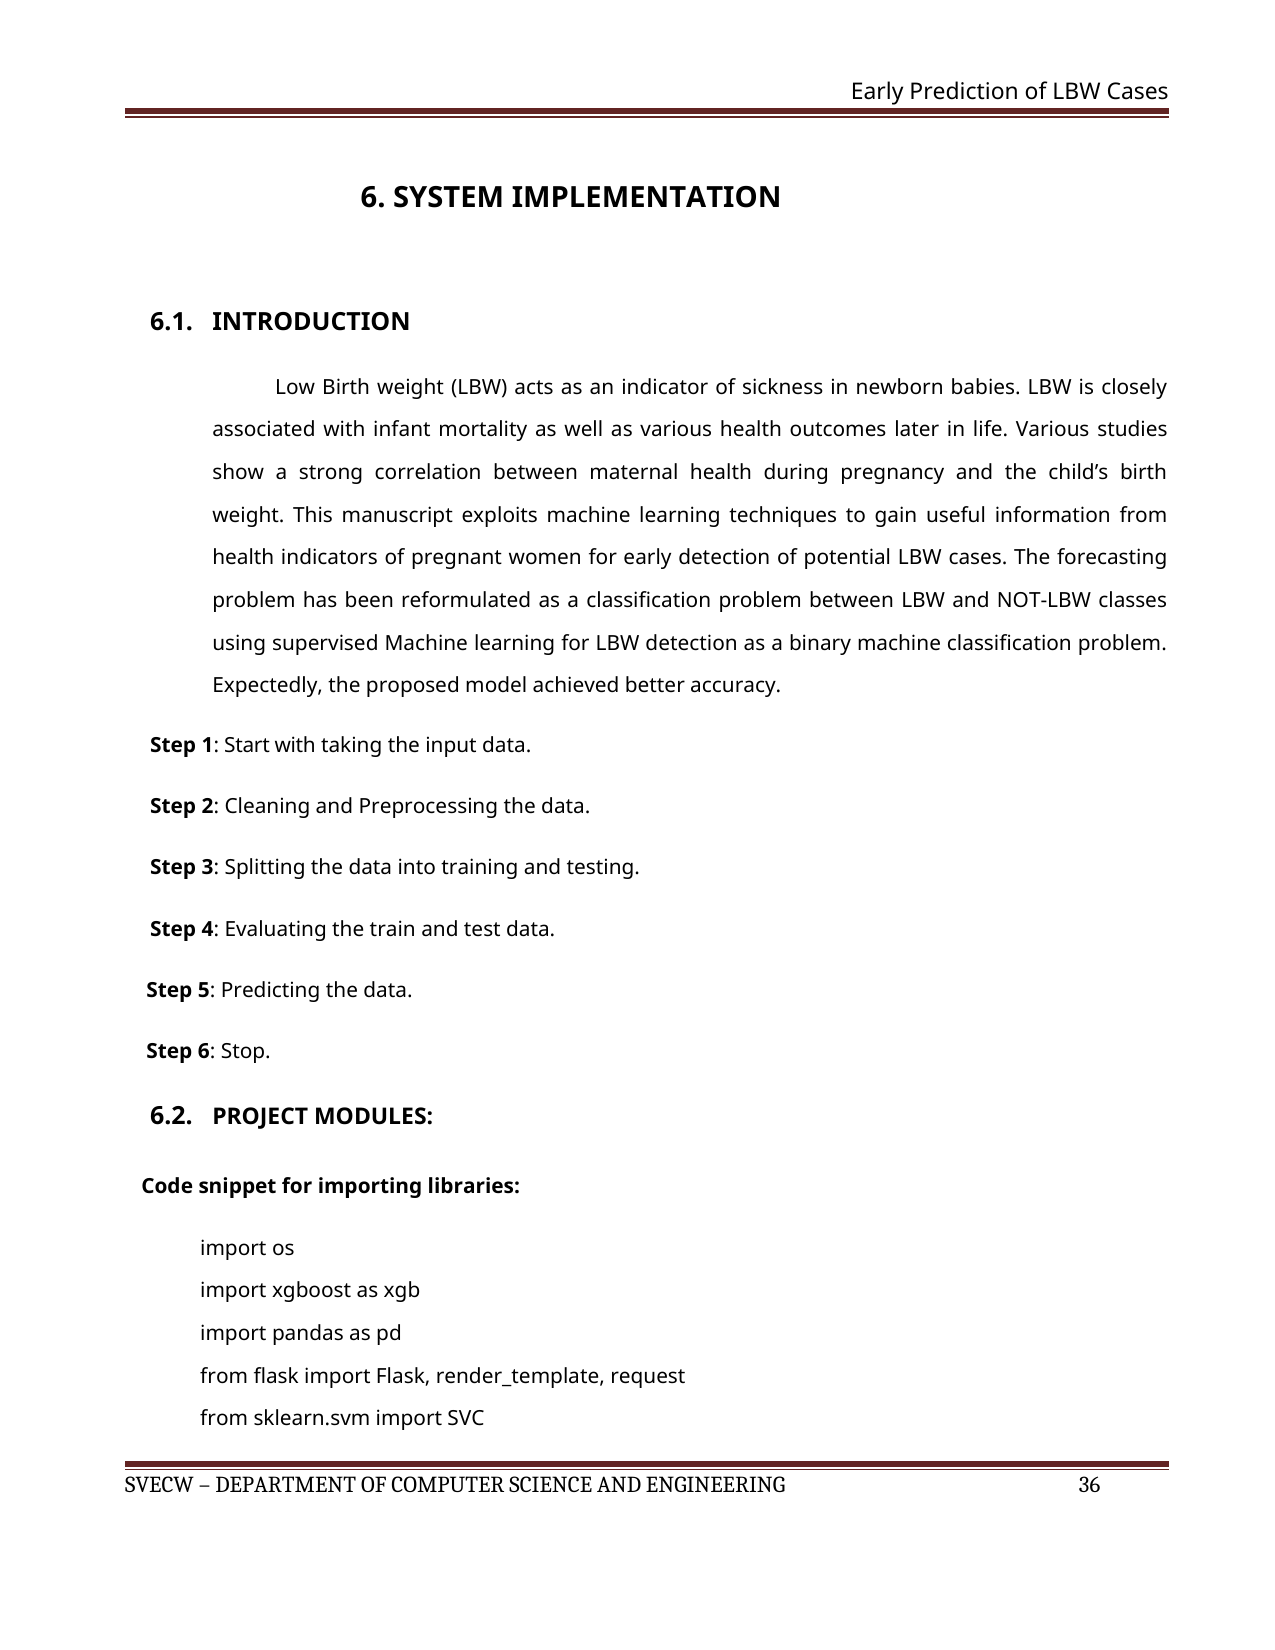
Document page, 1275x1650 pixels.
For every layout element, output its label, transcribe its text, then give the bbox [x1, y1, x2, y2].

text Code snippet for importing libraries: [125, 1172, 953, 1200]
text Step 2: Cleaning and Preprocessing the data. [150, 791, 1169, 819]
subtitle INTRODUCTION [150, 304, 1169, 338]
text from sklearn.svm import SVC [200, 1403, 953, 1432]
text Step 5: Predicting the data. [146, 975, 953, 1004]
text from flask import Flask, render_template, request [200, 1361, 953, 1389]
text Step 3: Splitting the data into training and testing. [150, 852, 1169, 881]
text Step 6: Stop. [146, 1037, 953, 1065]
text Step 4: Evaluating the train and test data. [150, 914, 953, 942]
list PROJECT MODULES: [150, 1098, 953, 1132]
text import pandas as pd [200, 1318, 953, 1347]
subtitle Low Birth weight (LBW) acts as an indicator of sickness in newborn babies. LBW is closely associated with infant mortality as well as various health outcomes later in life. Various studies show a strong correlation between maternal health during pregnancy and the child’s birth weight. This manuscript exploits machine learning techniques to gain useful information from health indicators of pregnant women for early detection of potential LBW cases. The forecasting problem has been reformulated as a classiﬁcation problem between LBW and NOT-LBW classes using supervised Machine learning for LBW detection as a binary machine classiﬁcation problem. Expectedly, the proposed model achieved better accuracy. [212, 372, 1169, 699]
text Step 1: Start with taking the input data. [150, 730, 1169, 758]
text 6. SYSTEM IMPLEMENTATION [360, 177, 1169, 216]
text import xgboost as xgb [200, 1276, 953, 1304]
text import os [200, 1233, 953, 1261]
